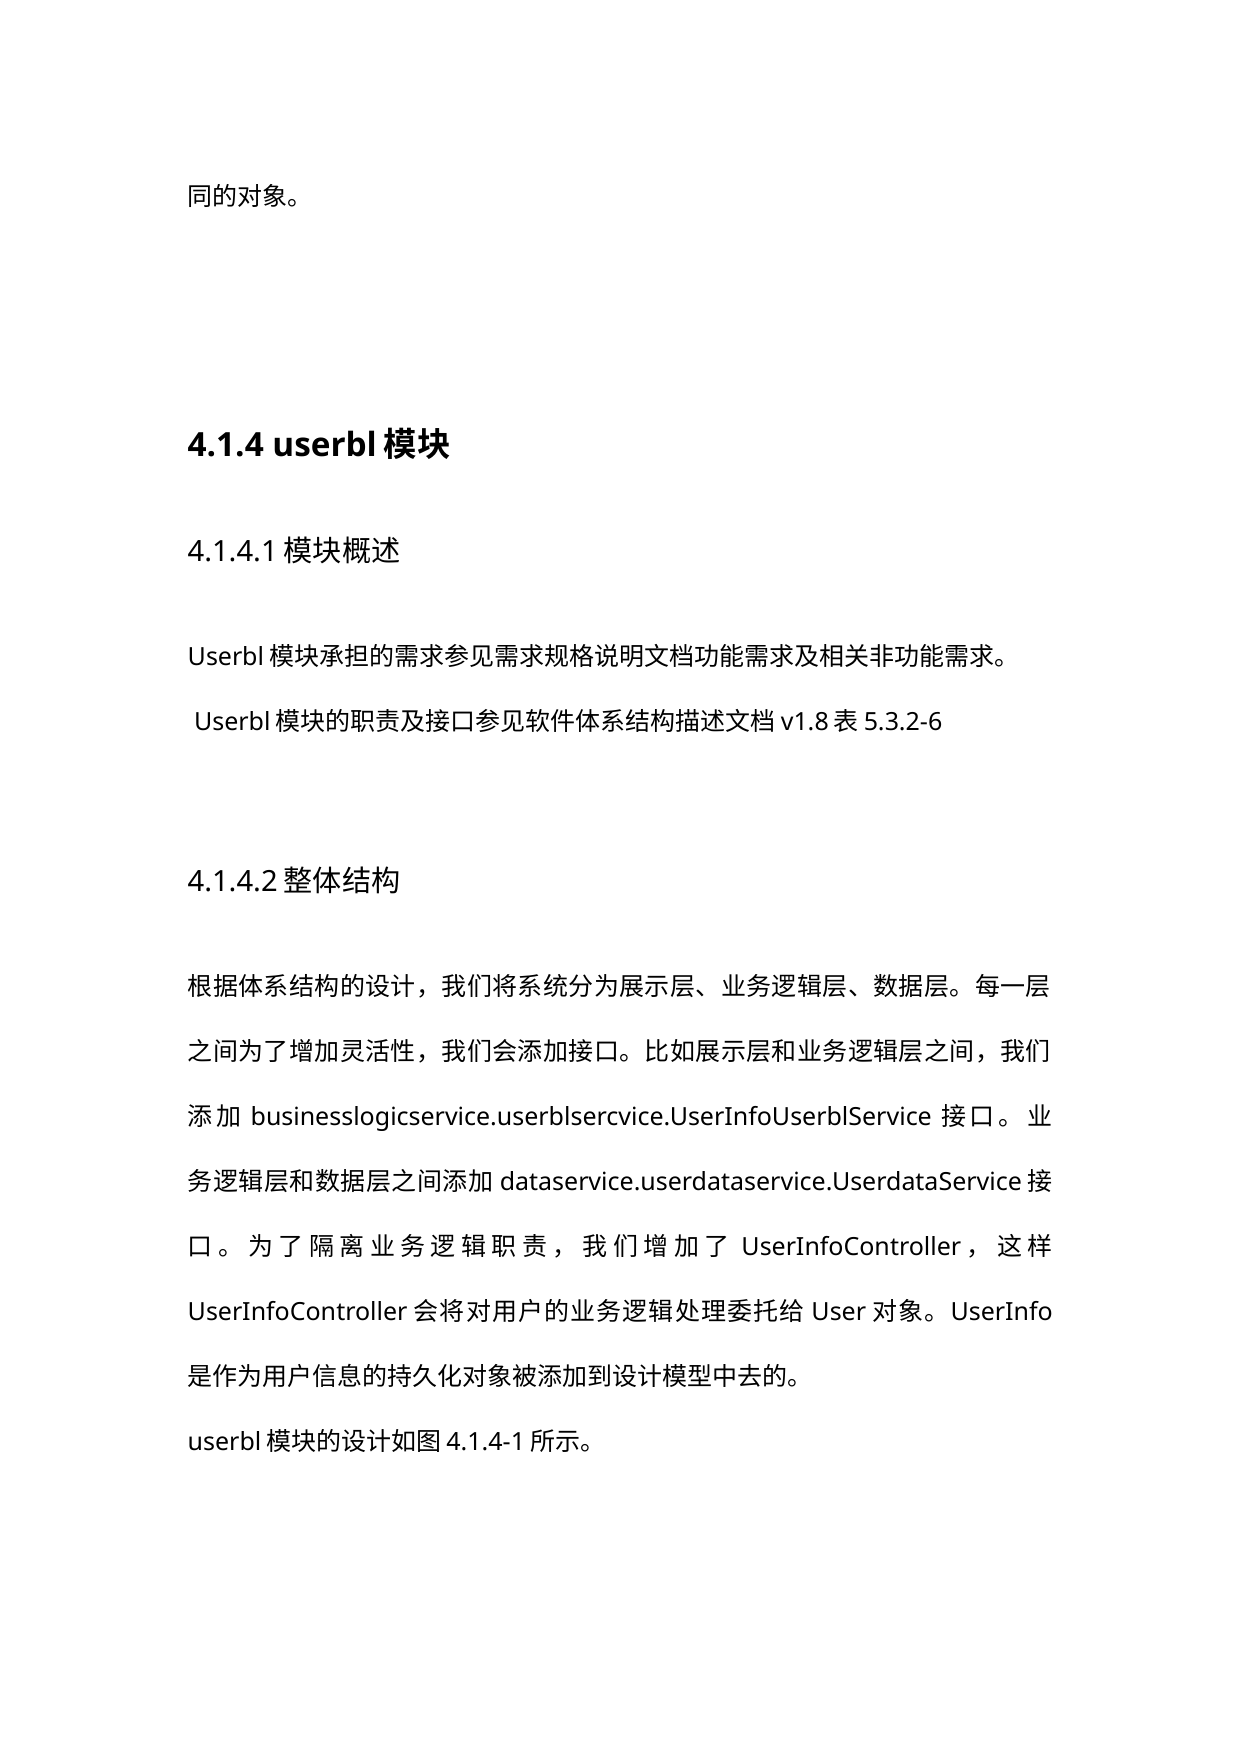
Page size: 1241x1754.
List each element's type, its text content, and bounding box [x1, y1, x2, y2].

text 根据体系结构的设计，我们将系统分为展示层、业务逻辑层、数据层。每一层之间为了增加灵活性，我们会添加接口。比如展示层和业务逻辑层之间，我们添加businesslogicservice.userblsercvice.UserInfoUserblService接口。业务逻辑层和数据层之间添加dataservice.userdataservice.UserdataService接口。为了隔离业务逻辑职责，我们增加了UserInfoController，这样UserInfoController会将对用户的业务逻辑处理委托给User对象。UserInfo是作为用户信息的持久化对象被添加到设计模型中去的。 [187, 952, 1053, 1407]
text Userbl模块承担的需求参见需求规格说明文档功能需求及相关非功能需求。 [187, 622, 1053, 687]
text Userbl模块的职责及接口参见软件体系结构描述文档v1.8表5.3.2-6 [187, 687, 1053, 752]
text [187, 162, 1053, 227]
subtitle 4.1.4.1模块概述 [187, 516, 1053, 581]
subtitle 4.1.4 userbl模块 [187, 410, 1053, 475]
text userbl模块的设计如图4.1.4-1所示。 [187, 1407, 1053, 1472]
subtitle 4.1.4.2整体结构 [187, 846, 1053, 911]
